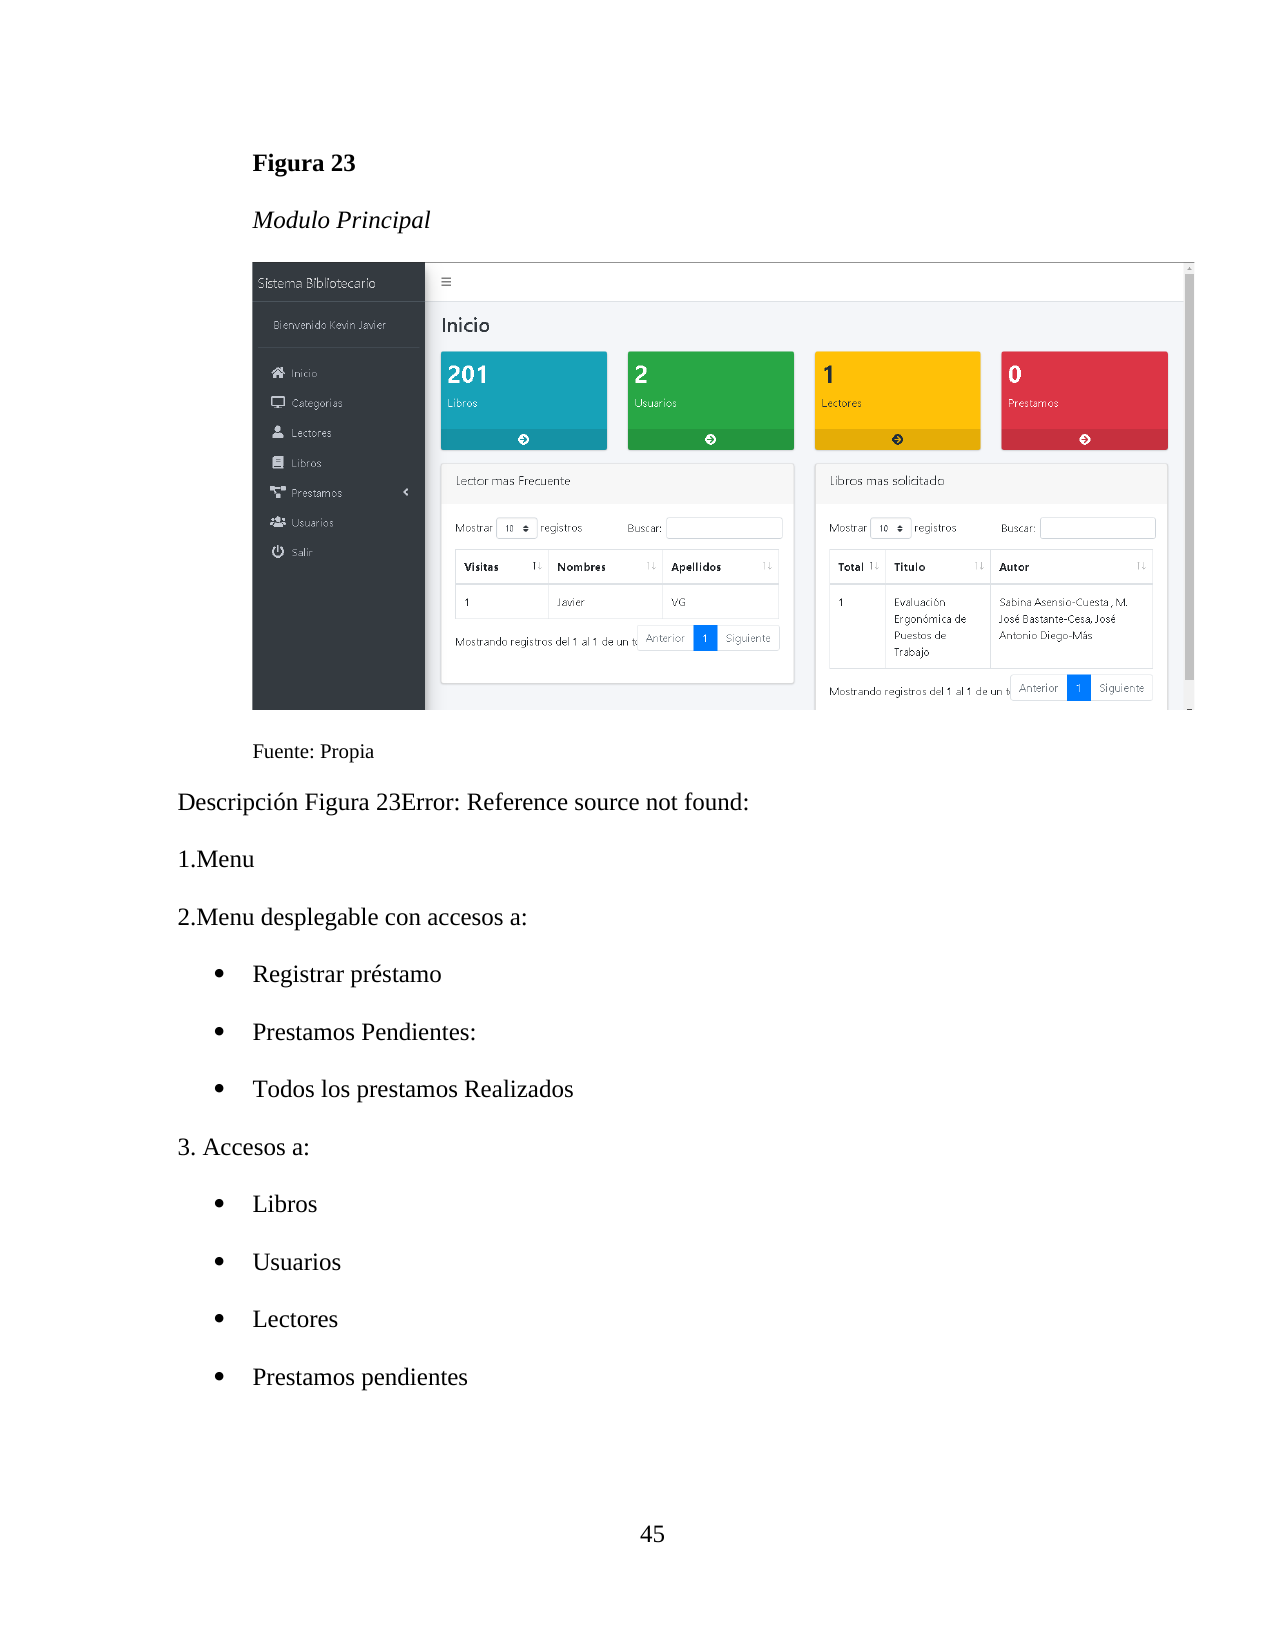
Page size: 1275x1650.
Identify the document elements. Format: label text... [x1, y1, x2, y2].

list Todos los prestamos Realizados [215, 1074, 1098, 1103]
text 1.Menu [177, 844, 1098, 873]
list Lectores [215, 1304, 1098, 1333]
picture [252, 262, 1195, 710]
list Usuarios [215, 1247, 1098, 1276]
list Registrar préstamo [215, 959, 1098, 988]
text 2.Menu desplegable con accesos a: [177, 902, 1098, 931]
text 3. Accesos a: [177, 1132, 1098, 1161]
list Prestamos pendientes [215, 1362, 1098, 1391]
text Fuente: Propia [252, 739, 1098, 763]
list Prestamos Pendientes: [215, 1017, 1098, 1046]
list Libros [215, 1189, 1098, 1218]
